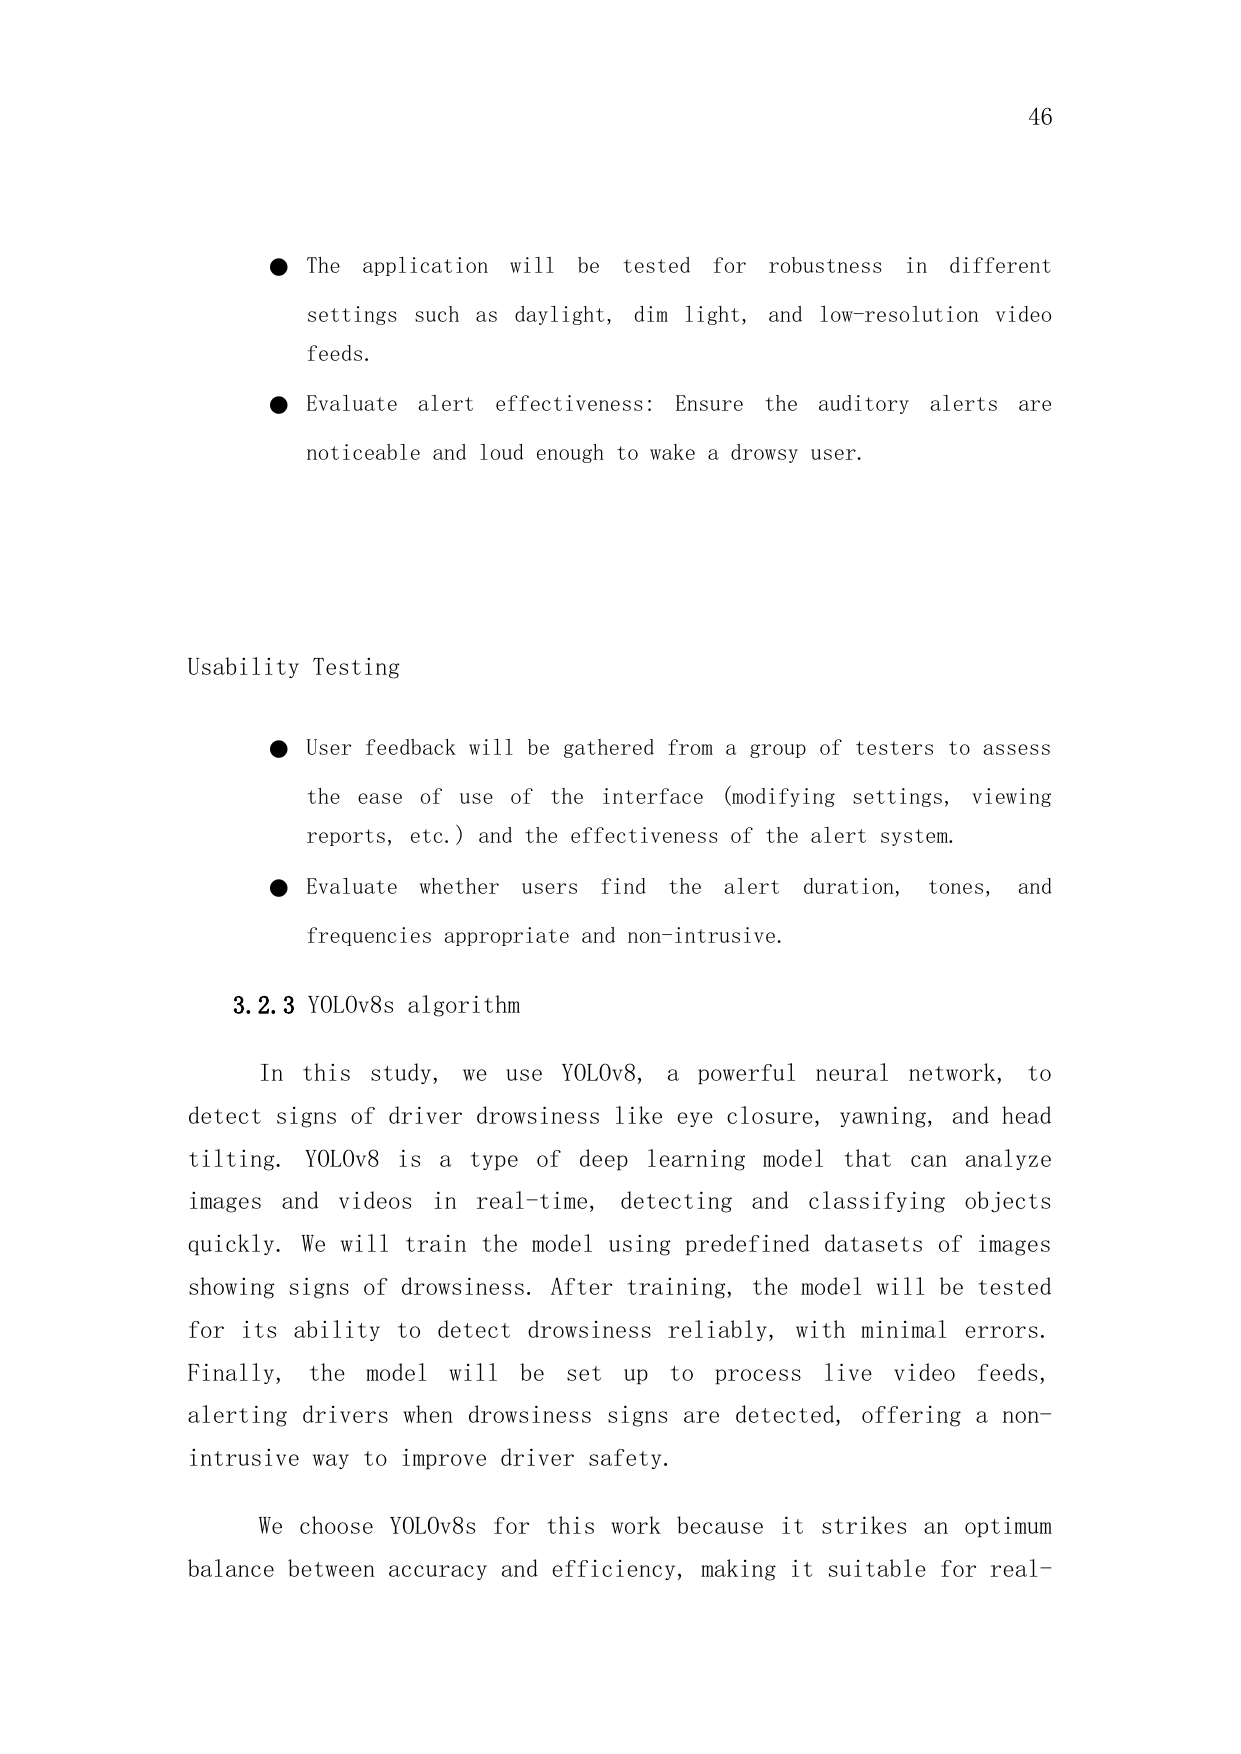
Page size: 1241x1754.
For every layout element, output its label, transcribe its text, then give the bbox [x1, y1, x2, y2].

list User feedback will be gathered from a group of testers to assess the ease of use of the interface (modifying settings, viewing reports, etc.) and the effectiveness of the alert system. [269, 722, 1053, 847]
list The application will be tested for robustness in different settings such as daylight, dim light, and low-resolution video feeds. [269, 239, 1053, 364]
text Usability Testing [187, 650, 1053, 678]
subtitle YOLOv8s algorithm [232, 988, 1053, 1017]
text In this study, we use YOLOv8, a powerful neural network, to detect signs of driver drowsiness like eye closure, yawning, and head tilting. YOLOv8 is a type of deep learning model that can analyze images and videos in real-time, detecting and classifying objects quickly. We will train the model using predefined datasets of images showing signs of drowsiness. After training, the model will be tested for its ability to detect drowsiness reliably, with minimal errors. Finally, the model will be set up to process live video feeds, alerting drivers when drowsiness signs are detected, offering a non-intrusive way to improve driver safety. [187, 1056, 1053, 1470]
list Evaluate whether users find the alert duration, tones, and frequencies appropriate and non-intrusive. [269, 860, 1053, 946]
list Evaluate alert effectiveness: Ensure the auditory alerts are noticeable and loud enough to wake a drowsy user. [269, 378, 1053, 464]
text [187, 1509, 1053, 1581]
